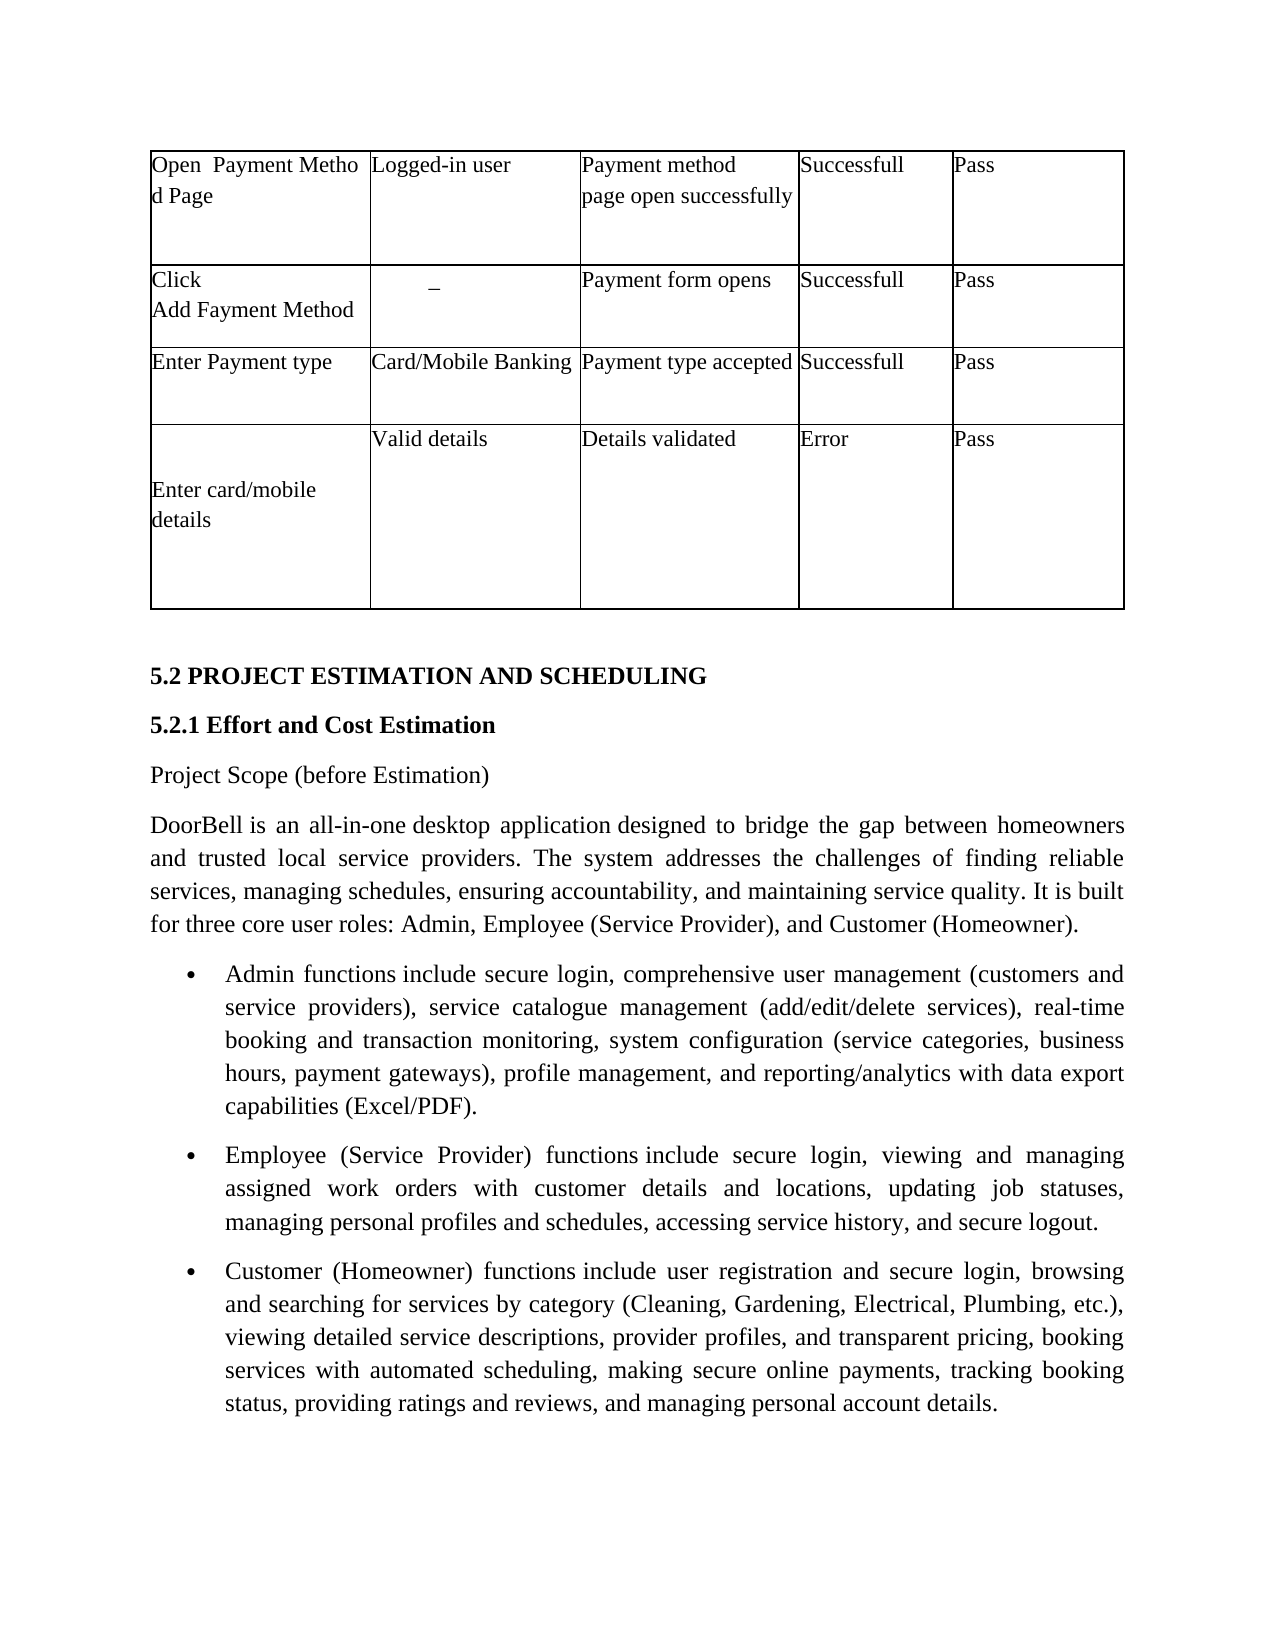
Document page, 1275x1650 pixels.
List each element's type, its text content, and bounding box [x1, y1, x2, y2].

table_cell Successfull [800, 348, 952, 423]
table_cell Error [800, 425, 952, 608]
table_cell Open Payment Method Page [152, 152, 370, 264]
table_cell Pass [954, 425, 1123, 608]
table_cell Payment form opens [581, 266, 798, 347]
table_cell Logged-in user [371, 152, 580, 264]
table_cell Details validated [581, 425, 798, 608]
list Employee (Service Provider) functions include secure login, viewing and managing assigned work orders with customer details and locations, updating job statuses, managing personal profiles and schedules, accessing service history, and secure logout. [187, 1141, 1125, 1235]
list Customer (Homeowner) functions include user registration and secure login, browsing and searching for services by category (Cleaning, Gardening, Electrical, Plumbing, etc.), viewing detailed service descriptions, provider profiles, and transparent pricing, booking services with automated scheduling, making secure online payments, tracking booking status, providing ratings and reviews, and managing personal account details. [187, 1256, 1125, 1417]
table_cell Successfull [800, 266, 952, 347]
table_cell Pass [954, 348, 1123, 423]
table_cell Enter Payment type [152, 348, 370, 423]
table_cell Card/Mobile Banking [371, 348, 580, 423]
table_cell Pass [954, 152, 1123, 264]
text Project Scope (before Estimation) [150, 760, 1125, 789]
table_cell Click Add Fayment Method [152, 266, 370, 347]
table_cell Enter card/mobile details [152, 425, 370, 608]
text 5.2 PROJECT ESTIMATION AND SCHEDULING [150, 661, 1125, 690]
table_cell Successfull [800, 152, 952, 264]
table_cell Pass [954, 266, 1123, 347]
table_cell Payment method page open successfully [581, 152, 798, 264]
list Admin functions include secure login, comprehensive user management (customers and service providers), service catalogue management (add/edit/delete services), real-time booking and transaction monitoring, system configuration (service categories, business hours, payment gateways), profile management, and reporting/analytics with data export capabilities (Excel/PDF). [187, 959, 1125, 1119]
table_cell Valid details [371, 425, 580, 608]
text DoorBell is an all-in-one desktop application designed to bridge the gap between homeowners and trusted local service providers. The system addresses the challenges of finding reliable services, managing schedules, ensuring accountability, and maintaining service quality. It is built for three core user roles: Admin, Employee (Service Provider), and Customer (Homeowner). [150, 810, 1125, 938]
table_cell _ [371, 266, 580, 347]
table_cell Payment type accepted [581, 348, 798, 423]
text 5.2.1 Effort and Cost Estimation [150, 711, 1125, 739]
